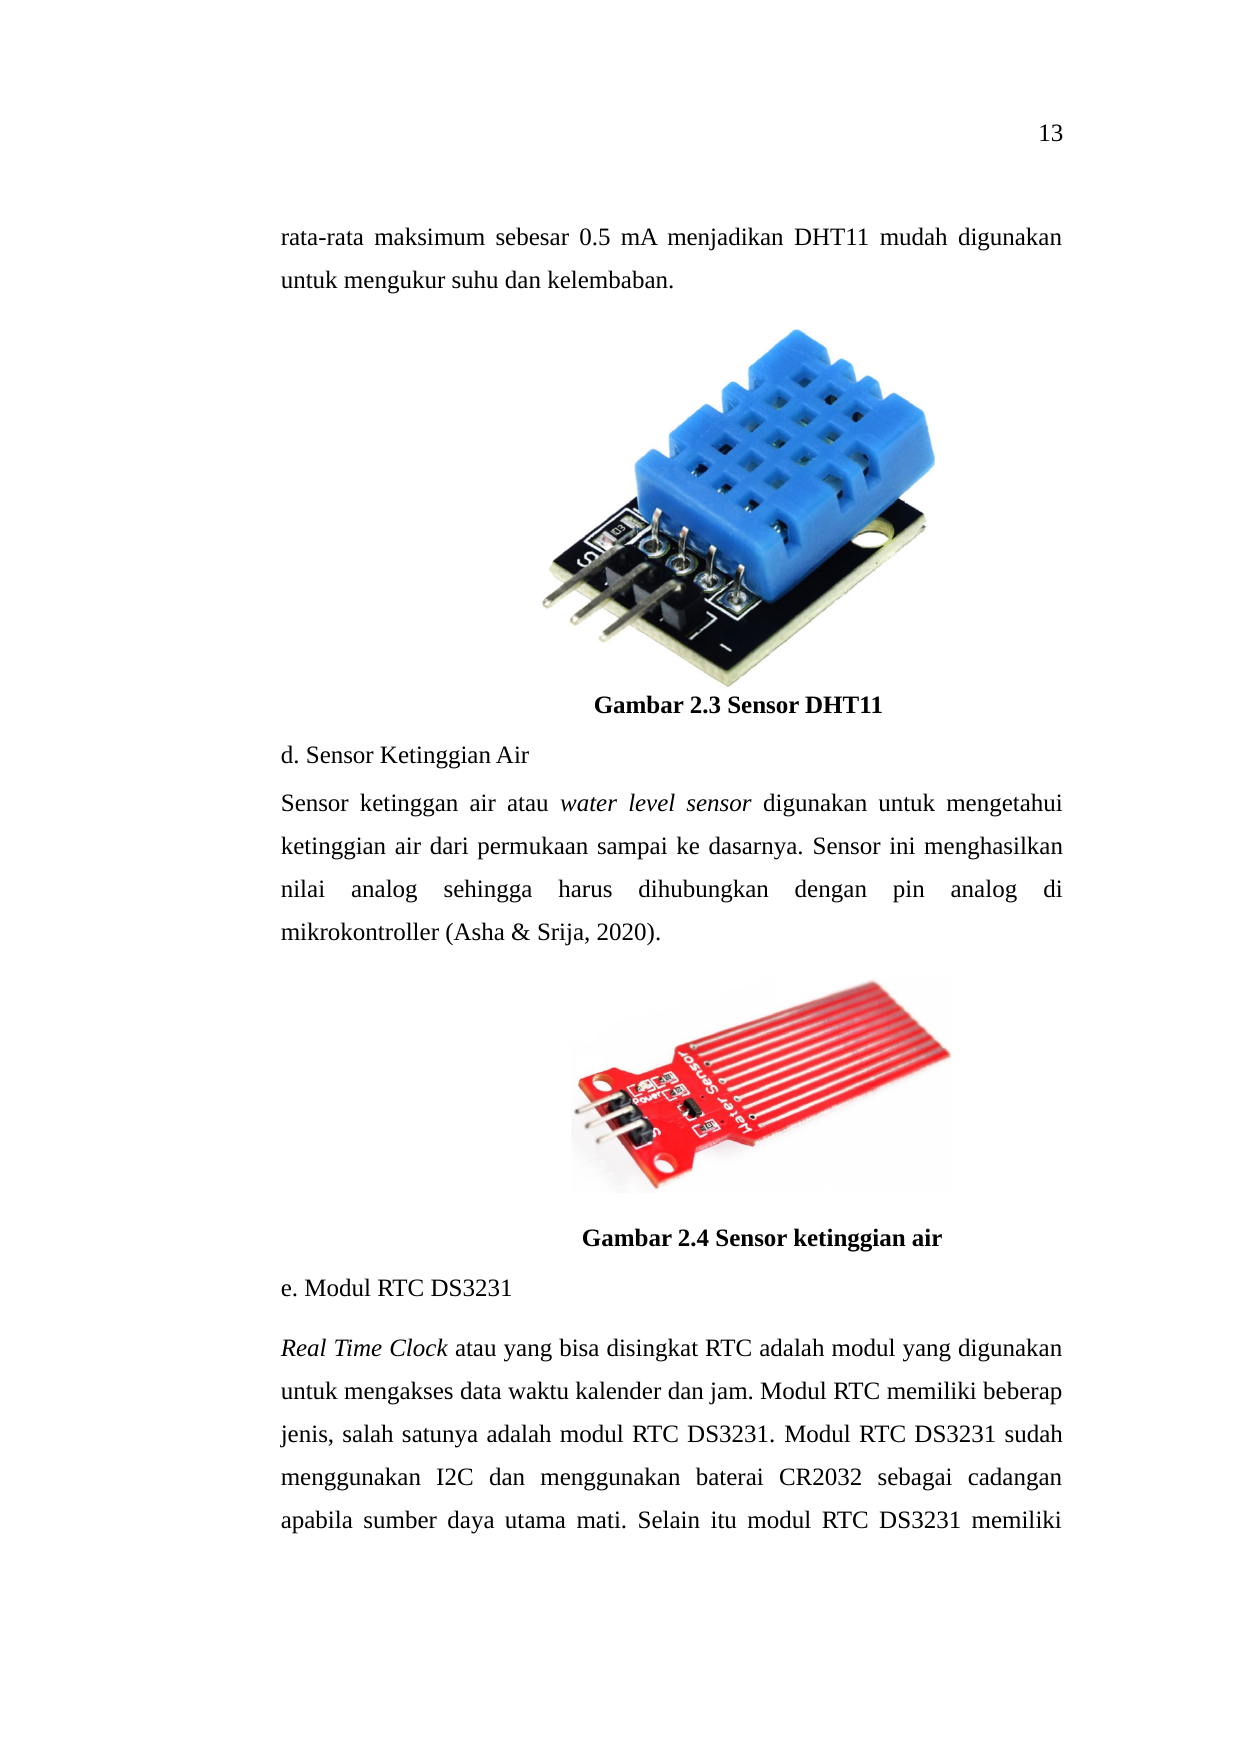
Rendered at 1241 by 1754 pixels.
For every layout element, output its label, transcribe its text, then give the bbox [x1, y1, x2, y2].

picture [537, 324, 939, 691]
text e. Modul RTC DS3231 [236, 1273, 1063, 1302]
picture [571, 977, 953, 1193]
text Sensor ketinggan air atau water level sensor digunakan untuk mengetahui ketinggian air dari permukaan sampai ke dasarnya. Sensor ini menghasilkan nilai analog sehingga harus dihubungkan dengan pin analog di mikrokontroller (Asha & Srija, 2020). [281, 788, 1063, 946]
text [281, 1333, 1063, 1534]
text d. Sensor Ketinggian Air [236, 740, 1063, 769]
text Gambar 2.4 Sensor ketinggian air [461, 1223, 1063, 1252]
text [281, 222, 1063, 294]
